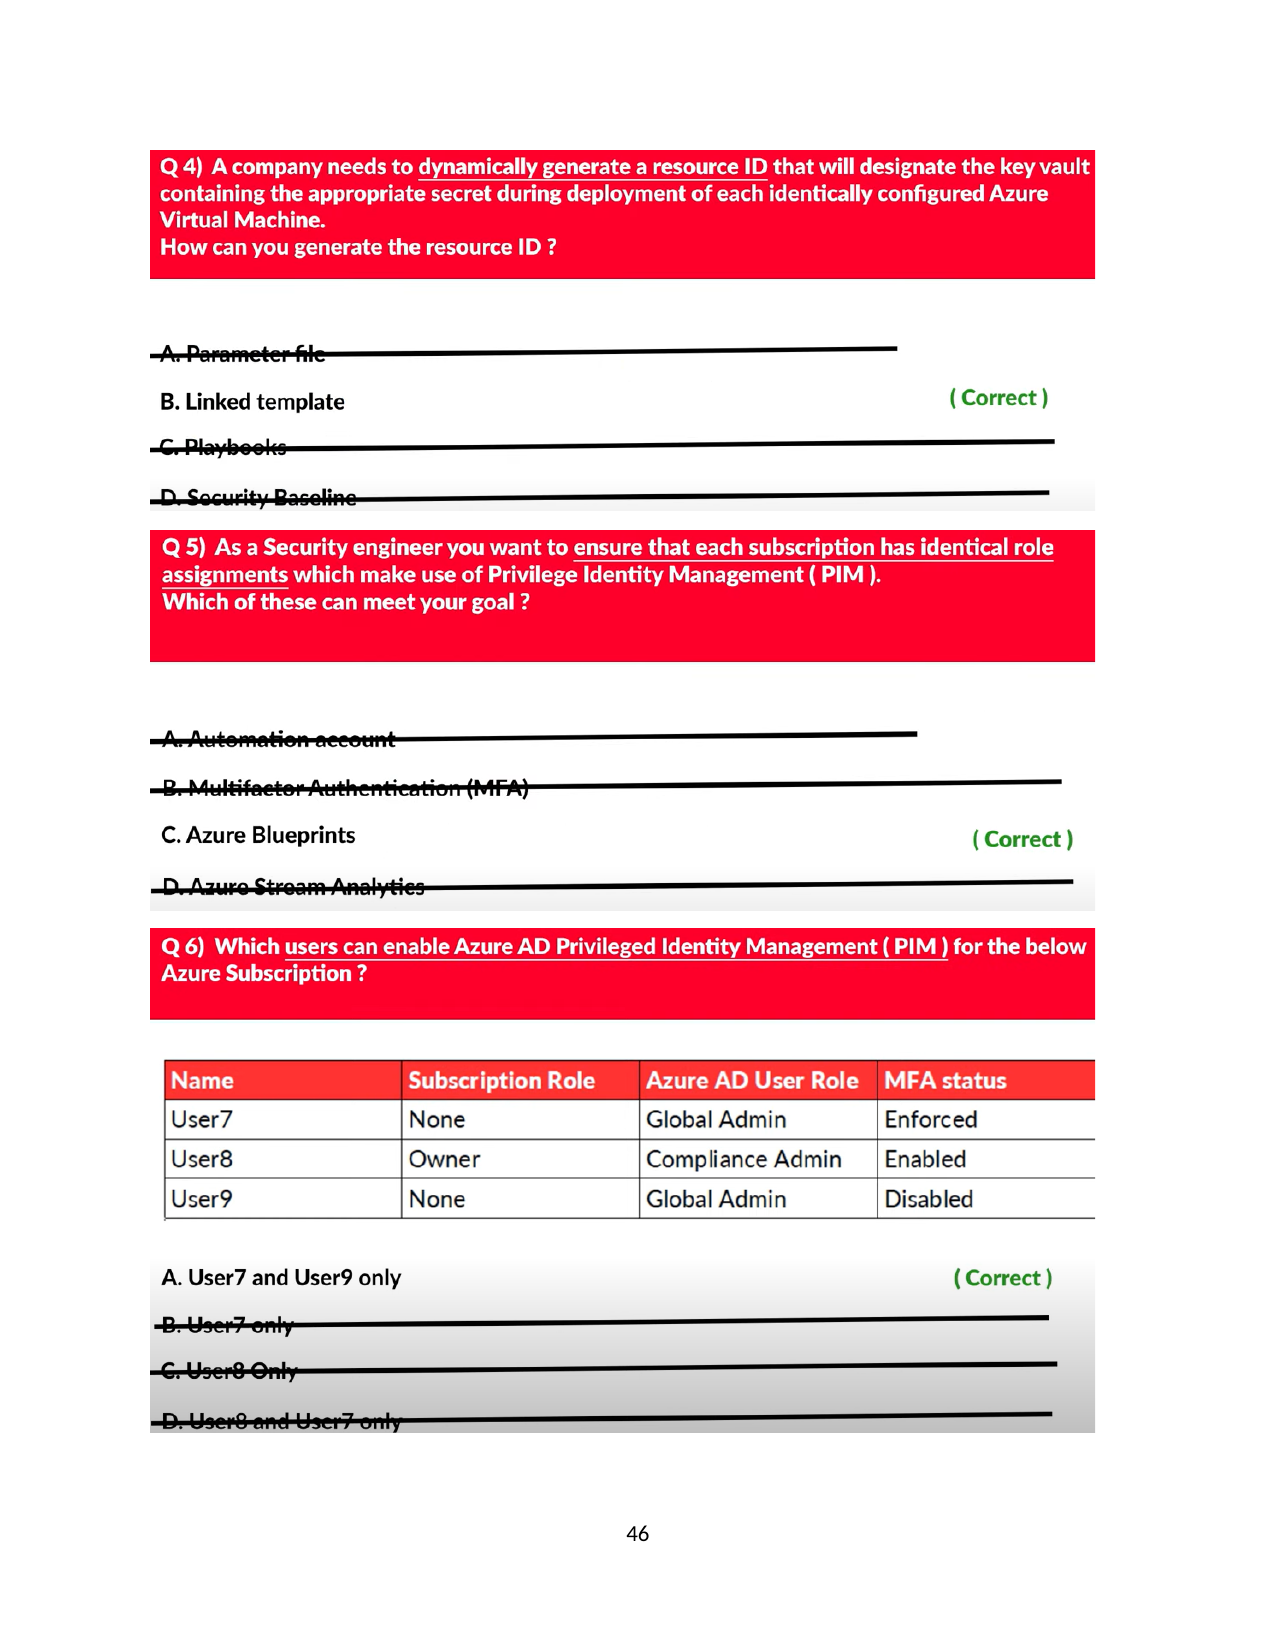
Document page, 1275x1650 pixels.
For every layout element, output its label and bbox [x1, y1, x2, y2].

picture [150, 530, 1096, 911]
picture [150, 928, 1096, 1433]
picture [150, 150, 1096, 511]
